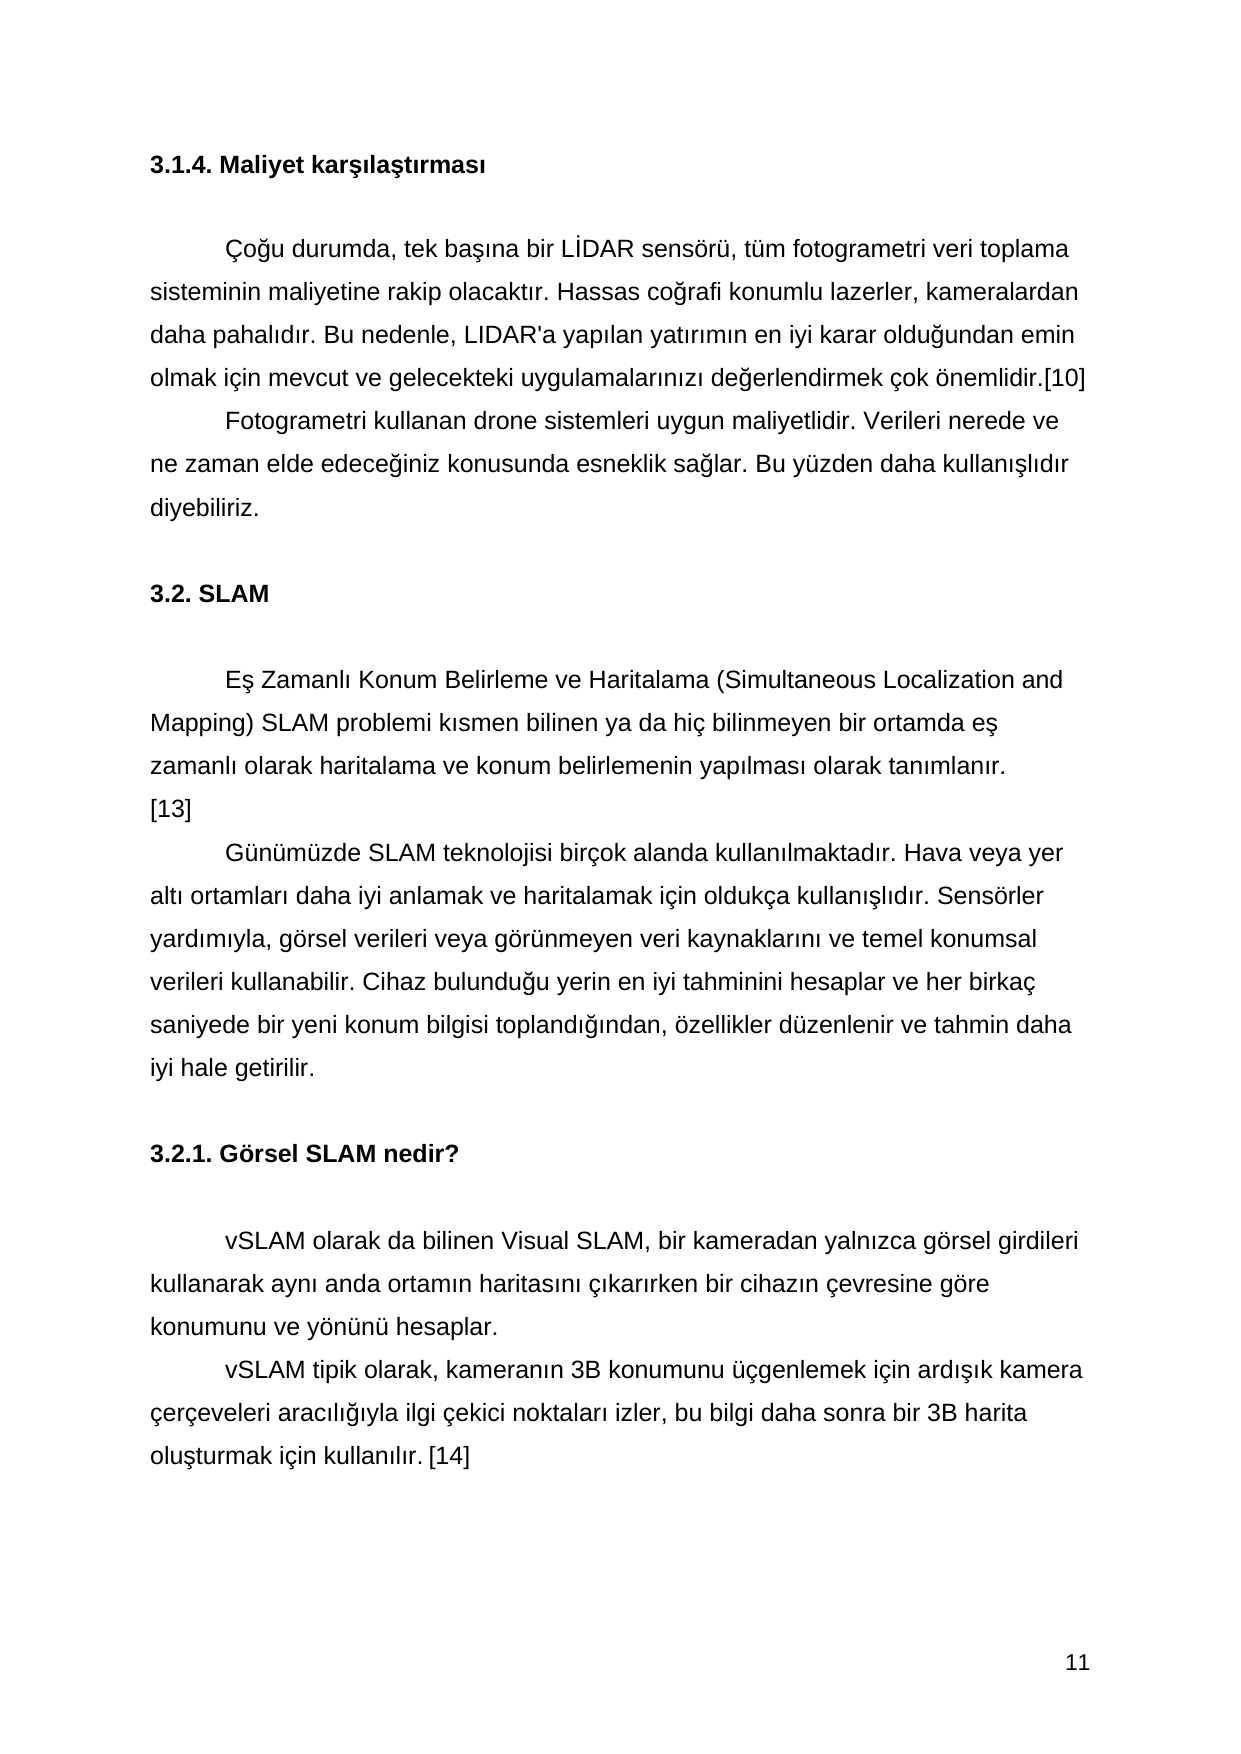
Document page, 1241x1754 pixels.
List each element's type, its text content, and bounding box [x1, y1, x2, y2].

text 3.2. SLAM [150, 579, 1090, 608]
text Günümüzde SLAM teknolojisi birçok alanda kullanılmaktadır. Hava veya yer altı ortamları daha iyi anlamak ve haritalamak için oldukça kullanışlıdır. Sensörler yardımıyla, görsel verileri veya görünmeyen veri kaynaklarını ve temel konumsal verileri kullanabilir. Cihaz bulunduğu yerin en iyi tahminini hesaplar ve her birkaç saniyede bir yeni konum bilgisi toplandığından, özellikler düzenlenir ve tahmin daha iyi hale getirilir. [150, 838, 1090, 1082]
text Eş Zamanlı Konum Belirleme ve Haritalama (Simultaneous Localization and Mapping) SLAM problemi kısmen bilinen ya da hiç bilinmeyen bir ortamda eş zamanlı olarak haritalama ve konum belirlemenin yapılması olarak tanımlanır. [150, 665, 1090, 780]
text vSLAM olarak da bilinen Visual SLAM, bir kameradan yalnızca görsel girdileri kullanarak aynı anda ortamın haritasını çıkarırken bir cihazın çevresine göre konumunu ve yönünü hesaplar. [150, 1226, 1090, 1341]
text [13] [150, 794, 1090, 823]
text Fotogrametri kullanan drone sistemleri uygun maliyetlidir. Verileri nerede ve ne zaman elde edeceğiniz konusunda esneklik sağlar. Bu yüzden daha kullanışlıdır diyebiliriz. [150, 406, 1090, 521]
text vSLAM tipik olarak, kameranın 3B konumunu üçgenlemek için ardışık kamera çerçeveleri aracılığıyla ilgi çekici noktaları izler, bu bilgi daha sonra bir 3B harita oluşturmak için kullanılır. [14] [150, 1355, 1090, 1470]
text Çoğu durumda, tek başına bir LİDAR sensörü, tüm fotogrametri veri toplama sisteminin maliyetine rakip olacaktır. Hassas coğrafi konumlu lazerler, kameralardan daha pahalıdır. Bu nedenle, LIDAR'a yapılan yatırımın en iyi karar olduğundan emin olmak için mevcut ve gelecekteki uygulamalarınızı değerlendirmek çok önemlidir.[10] [150, 234, 1090, 392]
text 3.1.4. Maliyet karşılaştırması [150, 150, 1090, 179]
text 3.2.1. Görsel SLAM nedir? [150, 1139, 1090, 1168]
